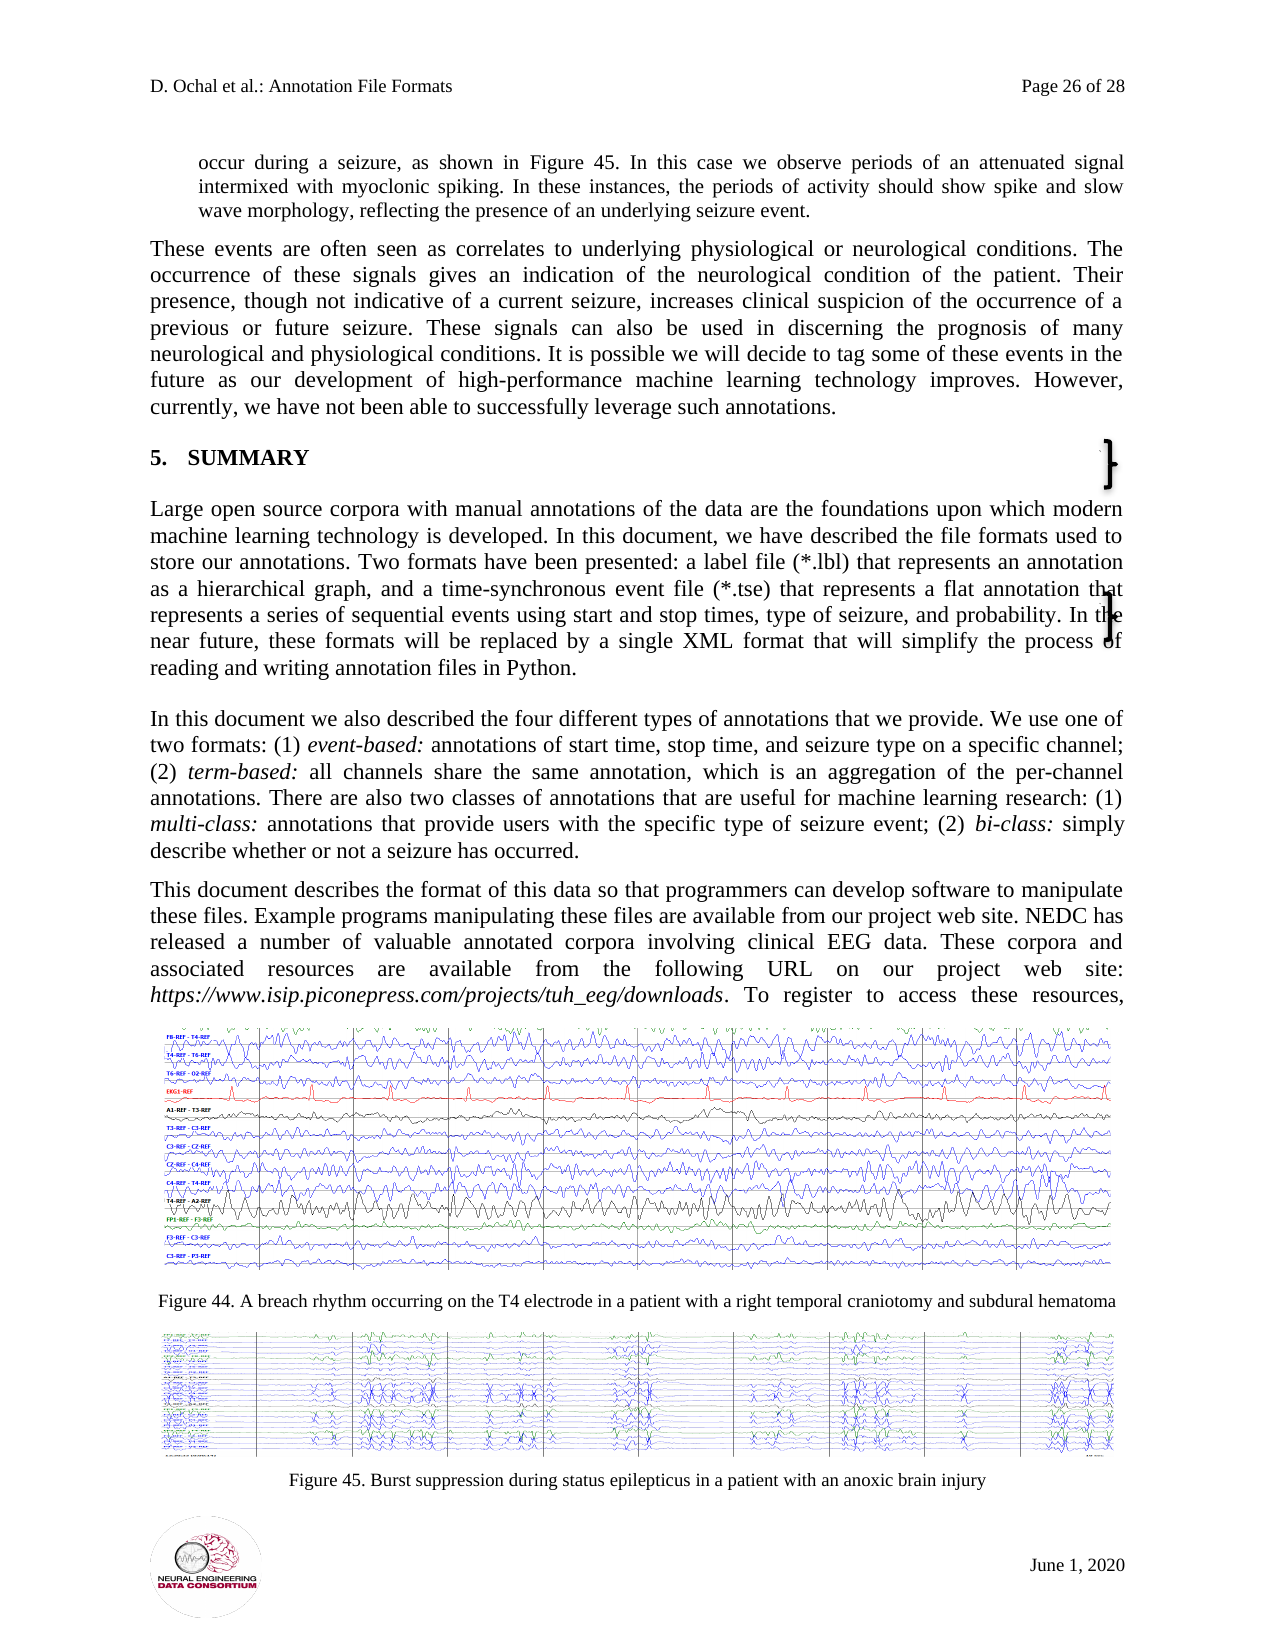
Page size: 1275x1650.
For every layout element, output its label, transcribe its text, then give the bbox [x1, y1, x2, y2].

text In this document we also described the four different types of annotations that we provide. We use one of two formats: (1) event-based: annotations of start time, stop time, and seizure type on a specific channel; (2) term-based: all channels share the same annotation, which is an aggregation of the per-channel annotations. There are also two classes of annotations that are useful for machine learning research: (1) multi-class: annotations that provide users with the specific type of seizure event; (2) bi-class: simply describe whether or not a seizure has occurred. [150, 705, 1125, 863]
text These events are often seen as correlates to underlying physiological or neurological conditions. The occurrence of these signals gives an indication of the neurological condition of the patient. Their presence, though not indicative of a current seizure, increases clinical suspicion of the occurrence of a previous or future seizure. These signals can also be used in discerning the prognosis of many neurological and physiological conditions. It is possible we will decide to tag some of these events in the future as our development of high-performance machine learning technology improves. However, currently, we have not been able to successfully leverage such annotations. [150, 235, 1125, 419]
text Large open source corpora with manual annotations of the data are the foundations upon which modern machine learning technology is developed. In this document, we have described the file formats used to store our annotations. Two formats have been presented: a label file (*.lbl) that represents an annotation as a hierarchical graph, and a time-synchronous event file (*.tse) that represents a flat annotation that represents a series of sequential events using start and stop times, type of seizure, and probability. In the near future, these formats will be replaced by a single XML format that will simplify the process of reading and writing annotation files in Python. [150, 496, 1125, 680]
text This document describes the format of this data so that programmers can develop software to manipulate these files. Example programs manipulating these files are available from our project web site. NEDC has released a number of valuable annotated corpora involving clinical EEG data. These corpora and associated resources are available from the following URL on our project web site: https://www.isip.piconepress.com/projects/tuh_eeg/downloads. To register to access these resources, please complete our registration form located as this URL: [150, 876, 1125, 1007]
picture [164, 1028, 1111, 1270]
list SUMMARY [150, 444, 1103, 471]
picture [150, 1516, 262, 1618]
